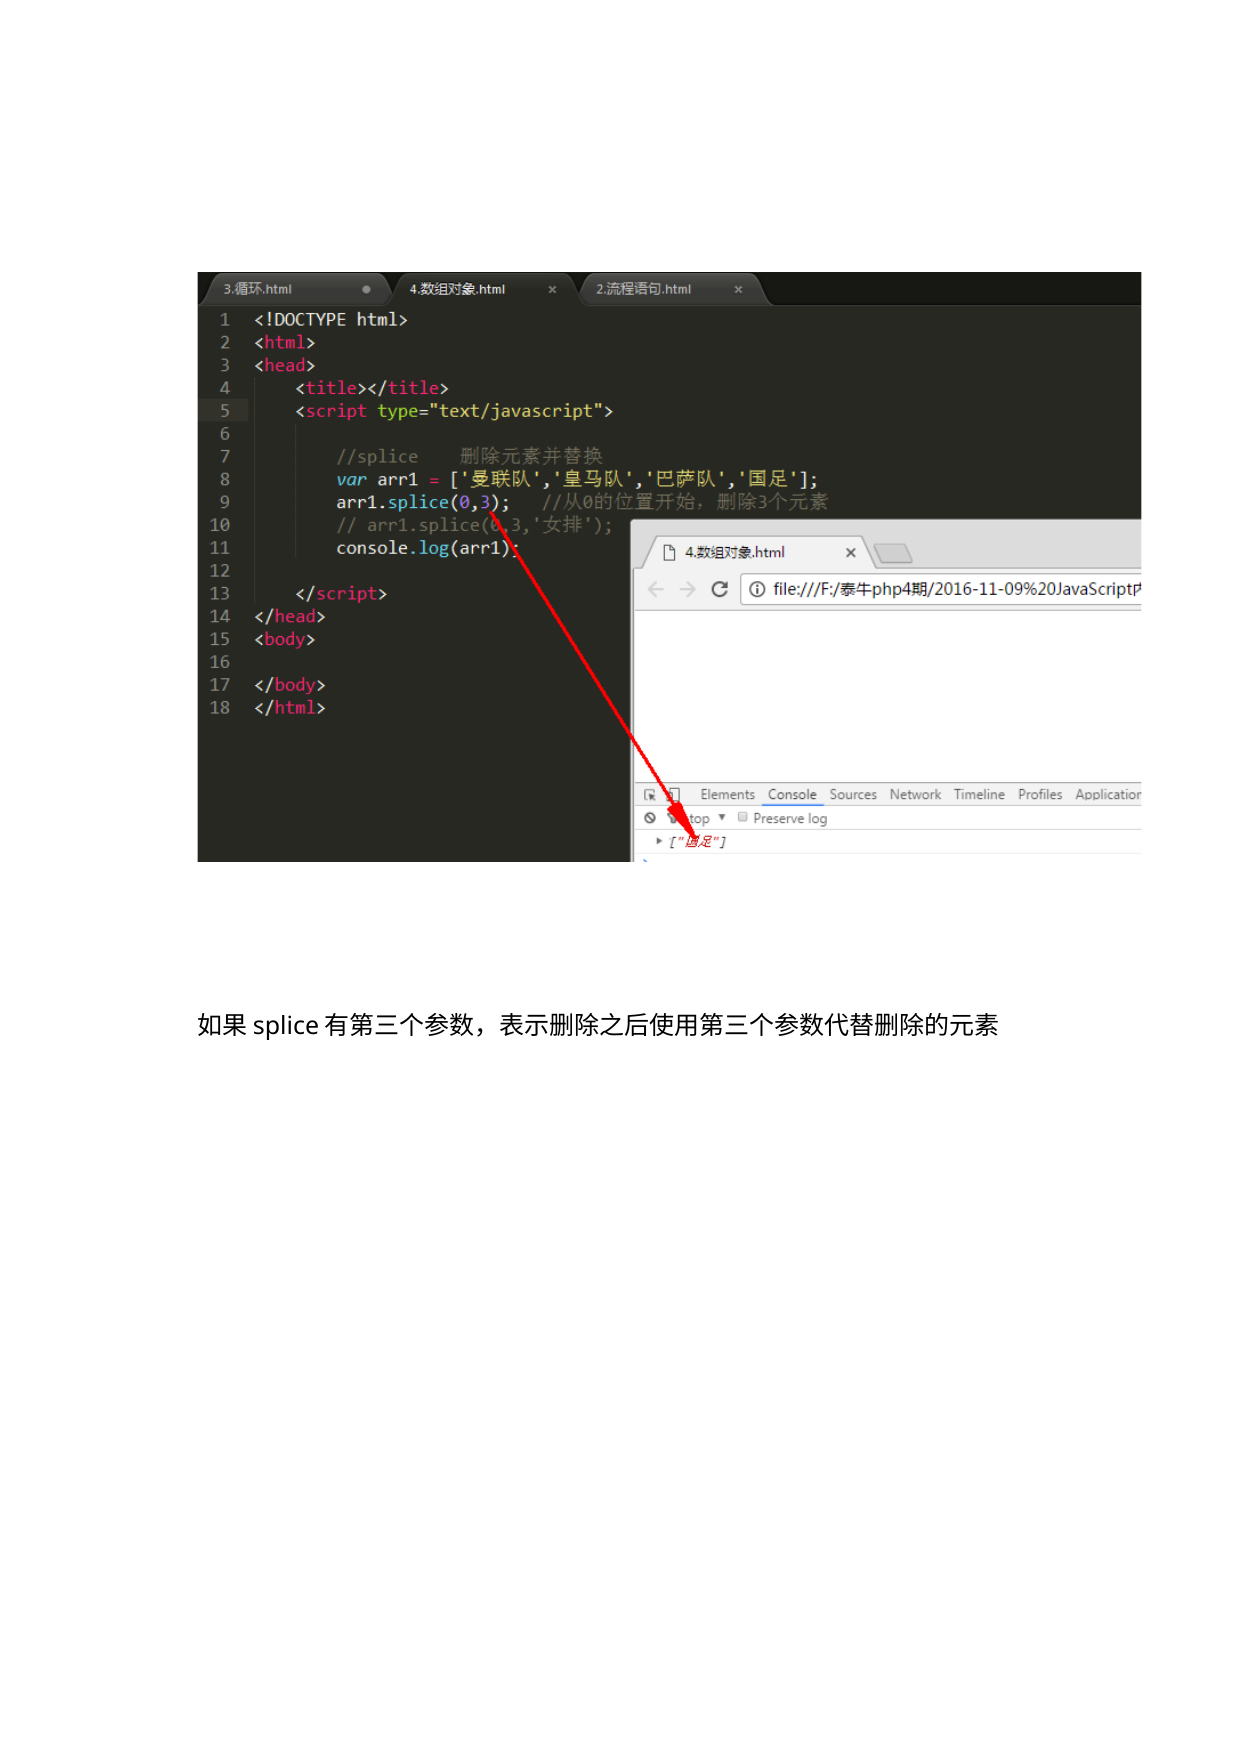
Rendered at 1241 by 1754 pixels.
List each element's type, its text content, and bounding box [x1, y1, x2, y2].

text 如果splice有第三个参数，表示删除之后使用第三个参数代替删除的元素 [148, 991, 1092, 1056]
picture [197, 272, 1142, 862]
